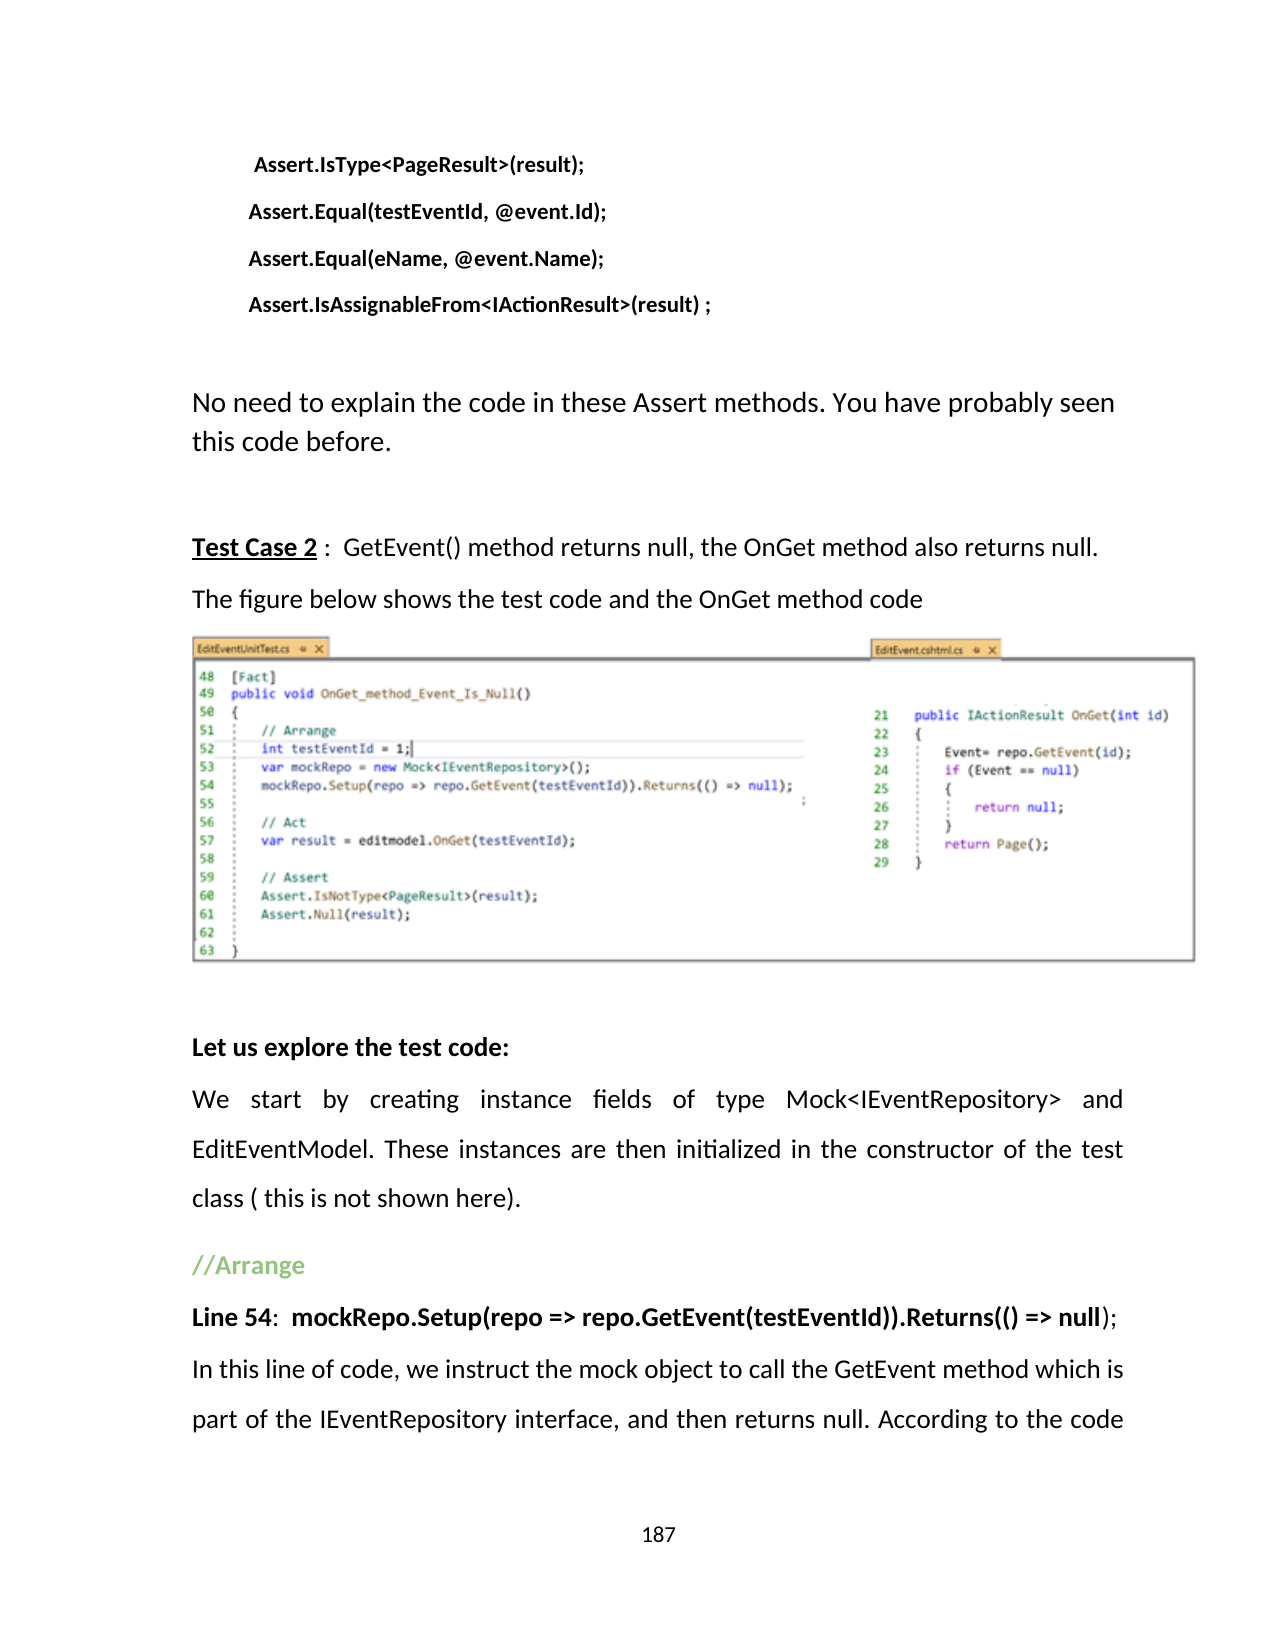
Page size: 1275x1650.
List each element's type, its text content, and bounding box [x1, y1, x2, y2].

picture [191, 635, 1199, 965]
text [192, 1352, 1125, 1435]
text No need to explain the code in these Assert methods. You have probably seen this code before. [192, 384, 1125, 458]
text Assert.IsType<PageResult>(result); [192, 150, 1125, 178]
text We start by creating instance fields of type Mock<IEventRepository> and EditEventModel. These instances are then initialized in the constructor of the test class ( this is not shown here). [192, 1083, 1125, 1215]
text //Arrange [192, 1248, 1125, 1281]
text Assert.Equal(eName, @event.Name); [192, 244, 1125, 272]
text Line 54: mockRepo.Setup(repo => repo.GetEvent(testEventId)).Returns(() => null); [192, 1300, 1125, 1333]
text Assert.Equal(testEventId, @event.Id); [192, 197, 1125, 225]
text Test Case 2 : GetEvent() method returns null, the OnGet method also returns null. [192, 530, 1125, 563]
text Assert.IsAssignableFrom<IActionResult>(result) ; [192, 291, 1125, 319]
text The figure below shows the test code and the OnGet method code [192, 583, 1125, 616]
text Let us explore the test code: [192, 1030, 1125, 1063]
